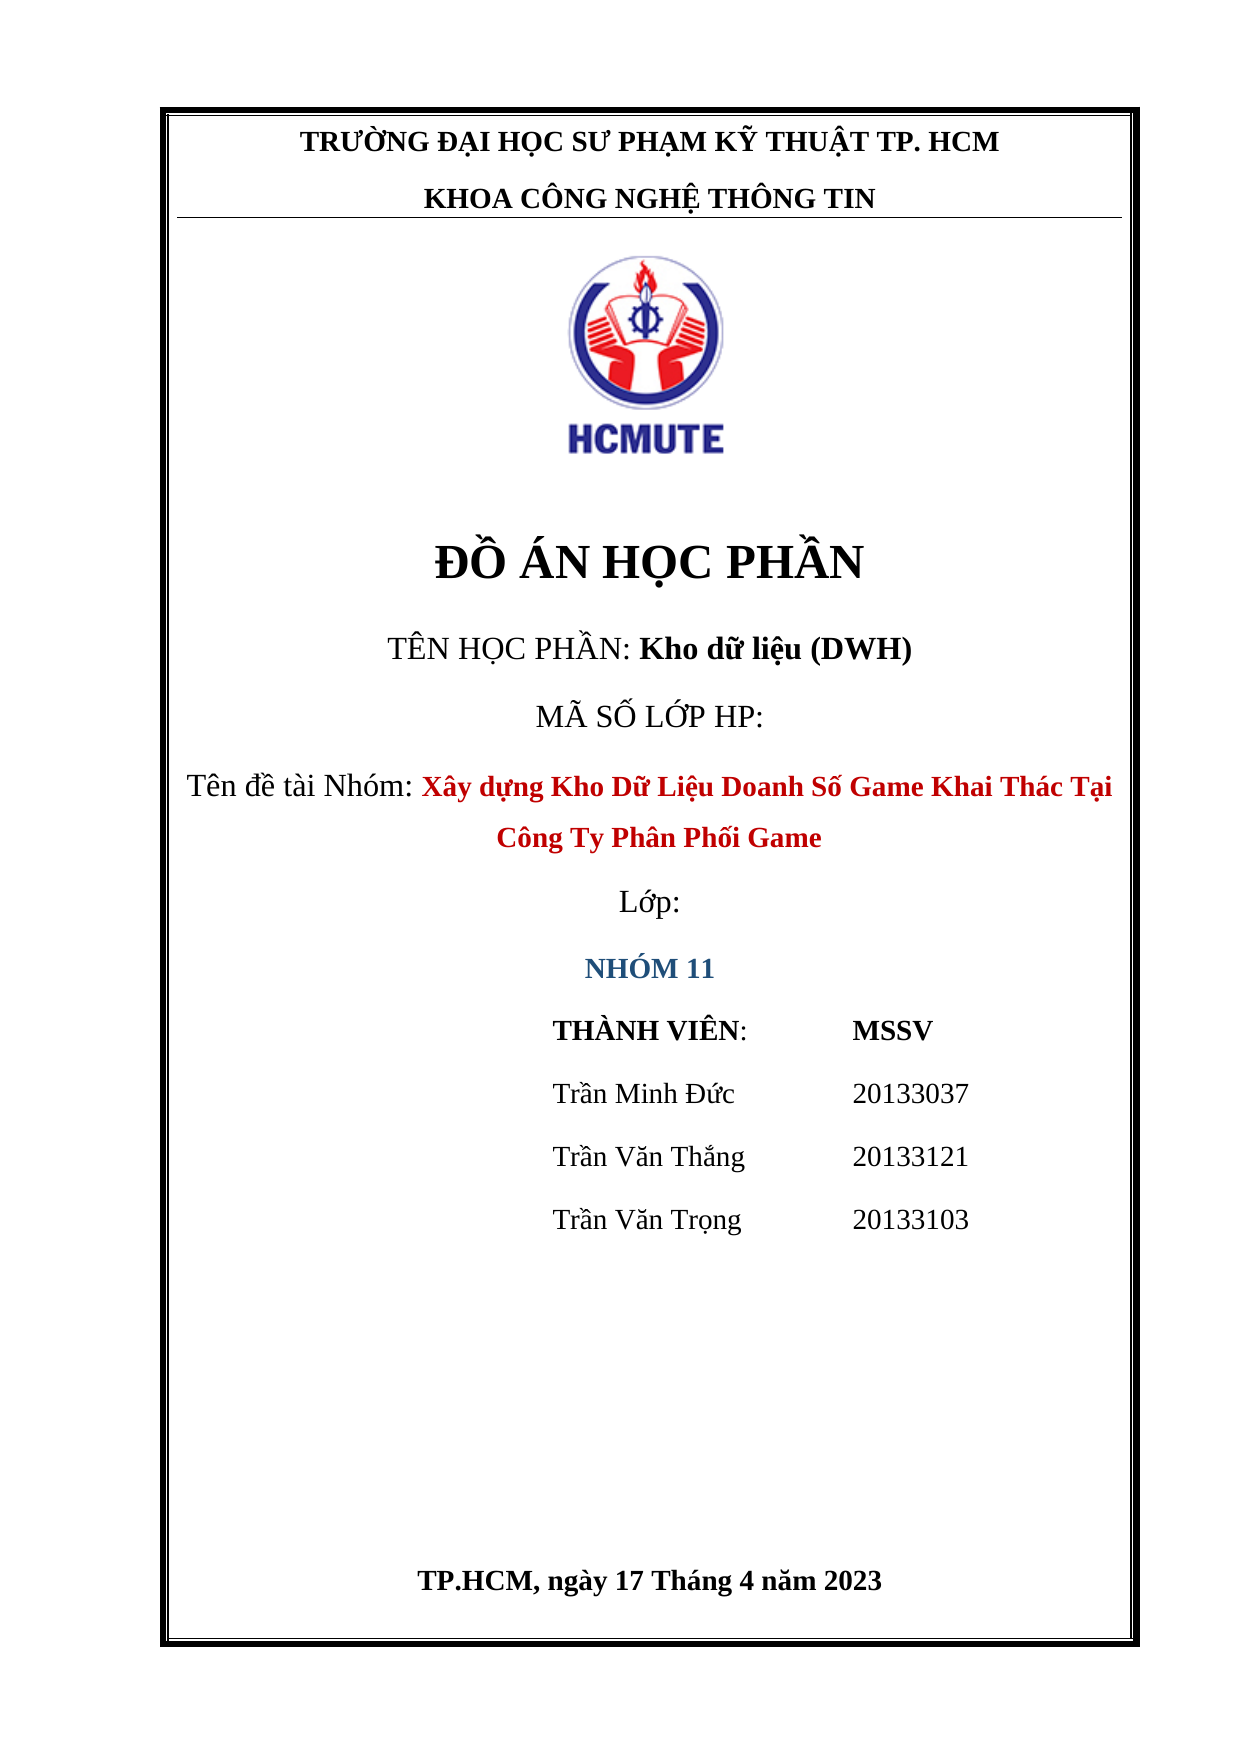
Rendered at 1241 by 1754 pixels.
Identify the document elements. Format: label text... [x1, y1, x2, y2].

picture [566, 247, 733, 457]
text TÊN HỌC PHẦN: Kho dữ liệu (DWH) [177, 630, 1122, 667]
text MÃ SỐ LỚP HP: [177, 698, 1122, 735]
text KHOA CÔNG NGHỆ THÔNG TIN [177, 181, 1122, 217]
text NHÓM 11 [177, 951, 1122, 984]
text Trần Văn Thắng 20133121 [177, 1139, 1122, 1173]
text ĐỒ ÁN HỌC PHẦN [177, 533, 1122, 589]
text Tên đề tài Nhóm: Xây dựng Kho Dữ Liệu Doanh Số Game Khai Thác Tại Công Ty Phân Phối Game [177, 766, 1122, 853]
text Lớp: [177, 883, 1122, 920]
text Trần Minh Đức 20133037 [177, 1076, 1122, 1110]
text Trần Văn Trọng 20133103 [477, 1202, 1122, 1236]
text TRƯỜNG ĐẠI HỌC SƯ PHẠM KỸ THUẬT TP. HCM [177, 124, 1122, 158]
text THÀNH VIÊN: MSSV [477, 1013, 945, 1047]
text TP.HCM, ngày 17 Tháng 4 năm 2023 [177, 1563, 1122, 1596]
